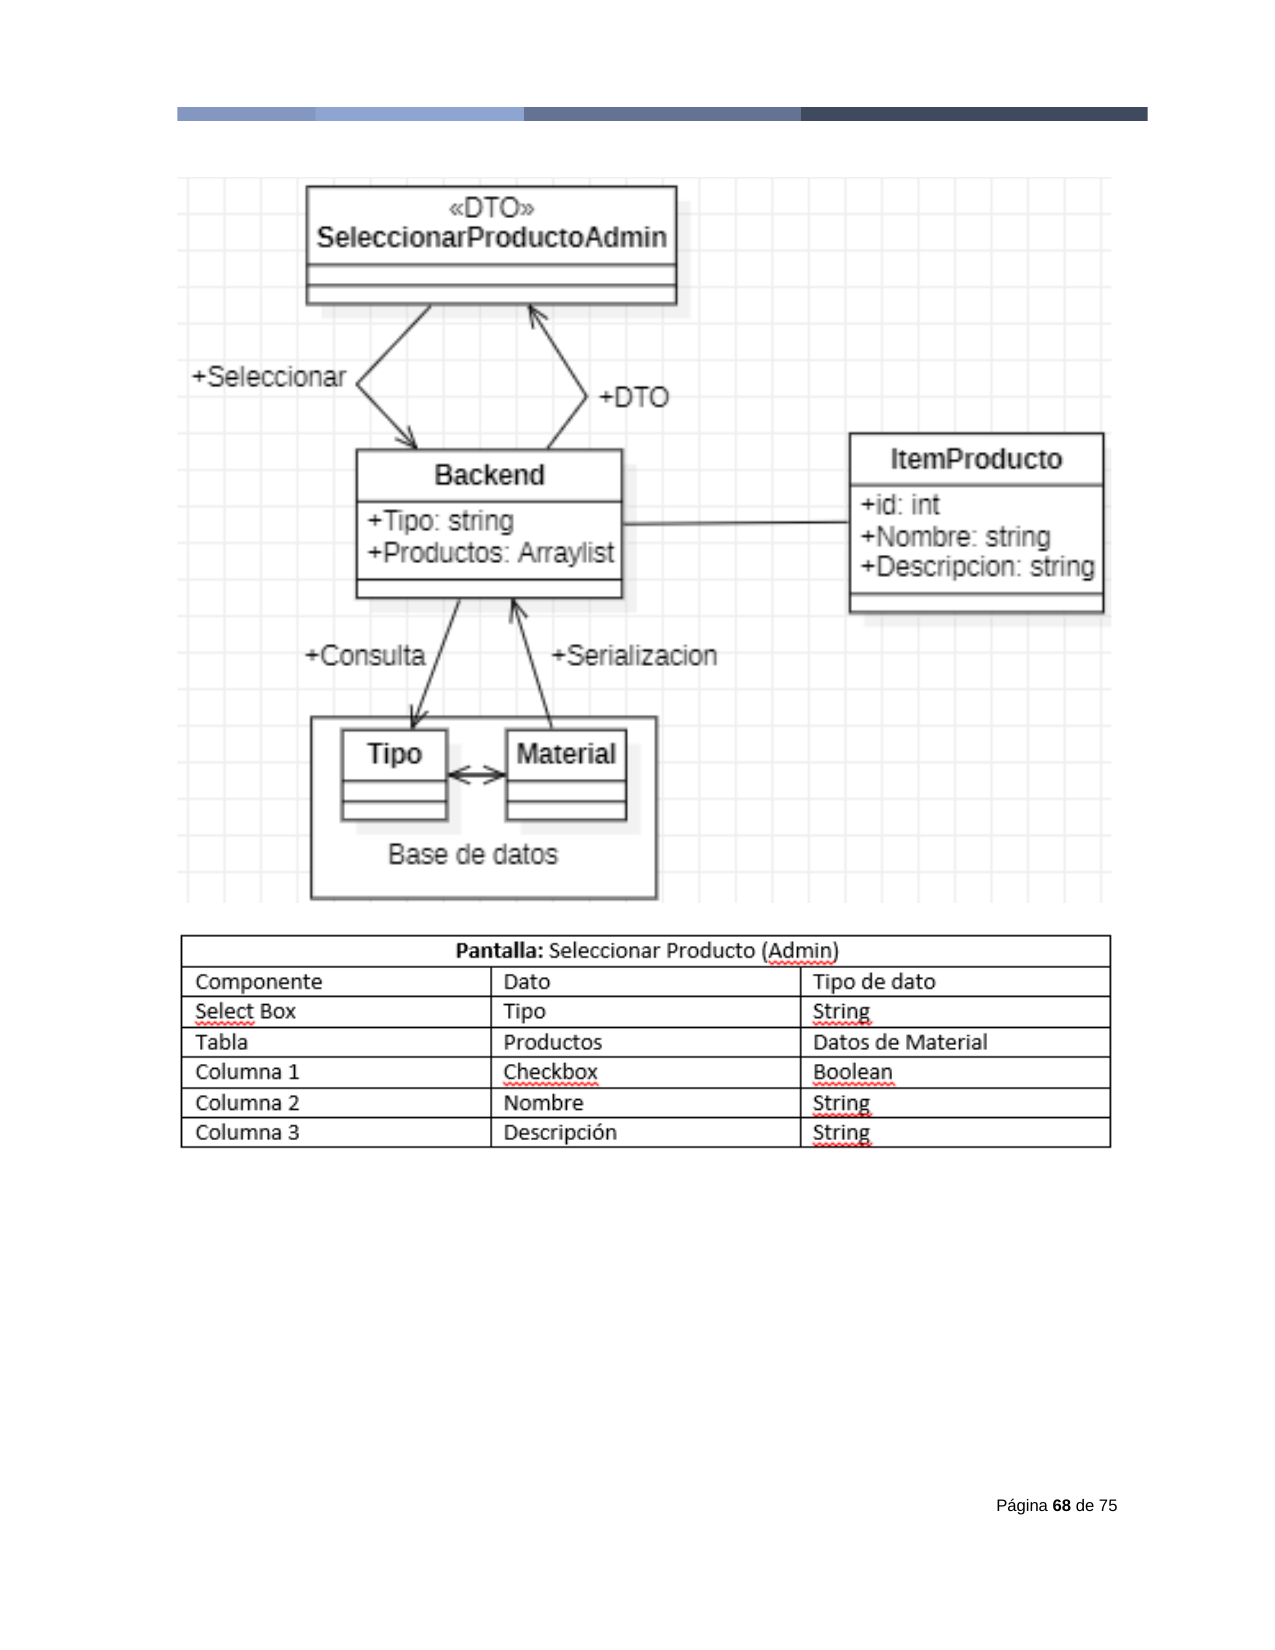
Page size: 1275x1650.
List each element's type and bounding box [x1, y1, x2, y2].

picture [177, 928, 1115, 1153]
picture [177, 177, 1112, 903]
